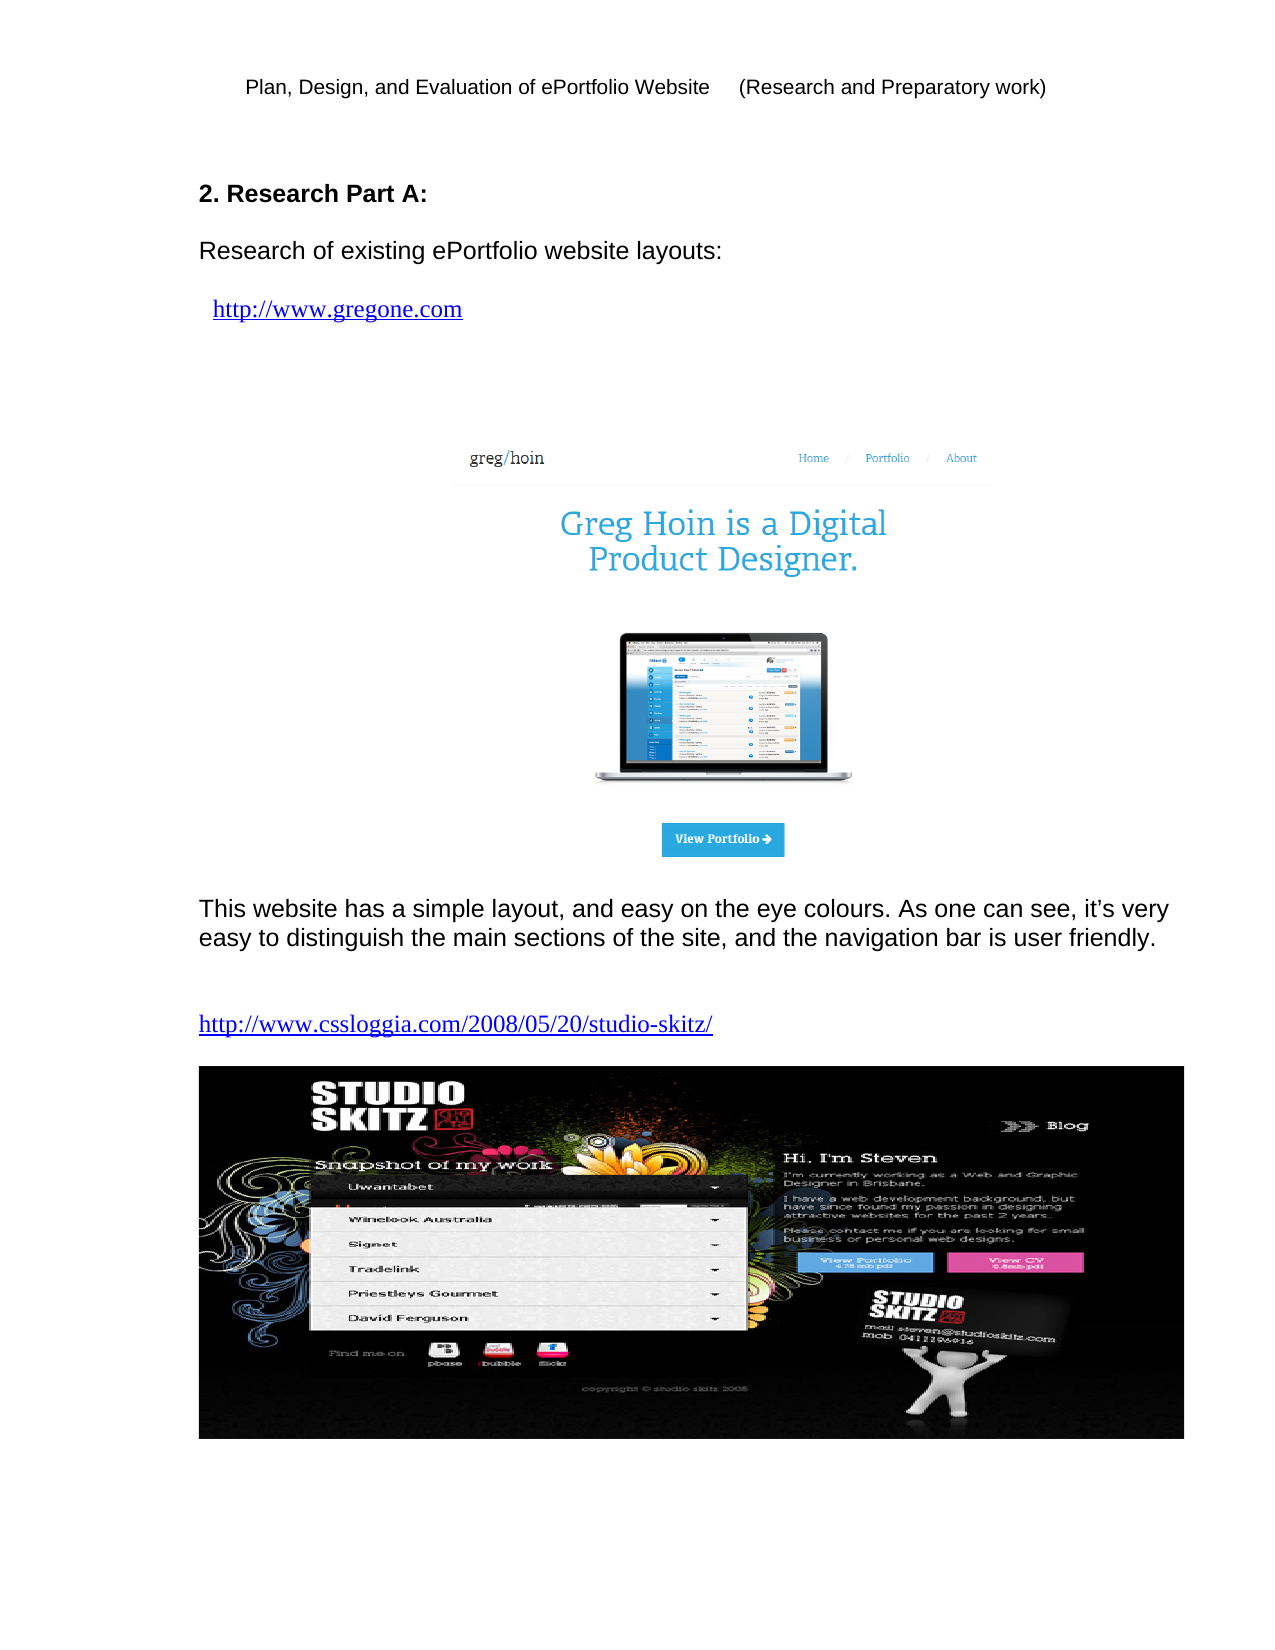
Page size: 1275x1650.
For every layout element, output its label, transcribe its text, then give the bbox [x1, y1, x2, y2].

table_header 2. Research Part A: Research of existing ePortfolio website layouts: http://www.gregone.com [188, 179, 1184, 437]
table_cell This website has a simple layout, and easy on the eye colours. As one can see, it’s very easy to distinguish the main sections of the site, and the navigation bar is user friendly. http://www.cssloggia.com/2008/05/20/studio-skitz/ [188, 438, 1184, 1496]
picture [273, 437, 1173, 866]
picture [198, 1066, 1185, 1439]
